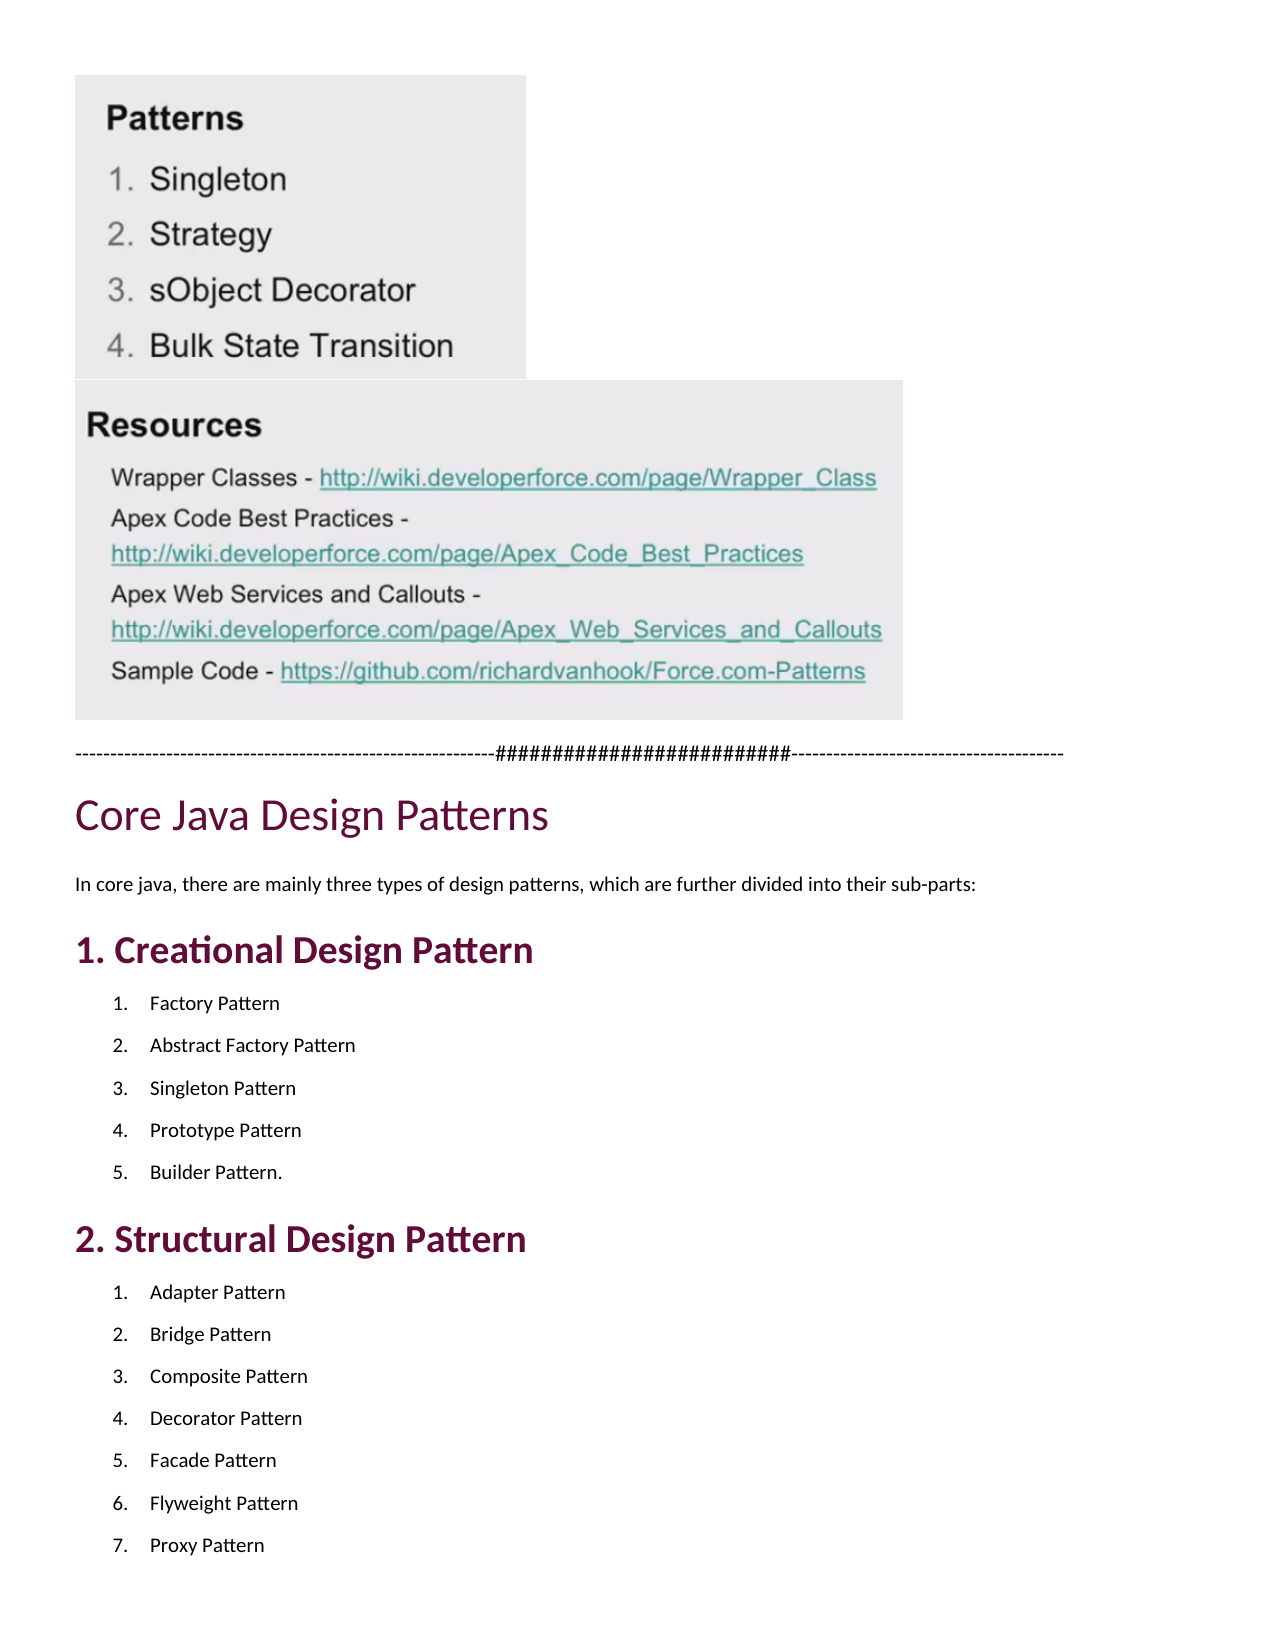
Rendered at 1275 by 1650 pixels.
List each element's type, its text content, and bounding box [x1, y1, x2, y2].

list Bridge Pattern [112, 1311, 1200, 1346]
list Composite Pattern [112, 1353, 1200, 1389]
list Facade Pattern [112, 1437, 1200, 1473]
subtitle 2. Structural Design Pattern [75, 1214, 1200, 1262]
list Prototype Pattern [112, 1106, 1200, 1142]
picture [75, 380, 904, 720]
list Flyweight Pattern [112, 1479, 1200, 1515]
subtitle Core Java Design Patterns [75, 786, 1200, 842]
list Factory Pattern [112, 980, 1200, 1016]
subtitle 1. Creational Design Pattern [75, 925, 1200, 974]
text In core java, there are mainly three types of design patterns, which are further divided into their sub-parts: [75, 871, 1200, 896]
list Adapter Pattern [112, 1268, 1200, 1304]
picture [75, 75, 527, 379]
list Builder Pattern. [112, 1149, 1200, 1184]
list Abstract Factory Pattern [112, 1022, 1200, 1058]
text ------------------------------------------------------------##########################--------------------------------------- [75, 739, 1200, 767]
list Proxy Pattern [112, 1521, 1200, 1557]
list Decorator Pattern [112, 1395, 1200, 1431]
list Singleton Pattern [112, 1064, 1200, 1100]
